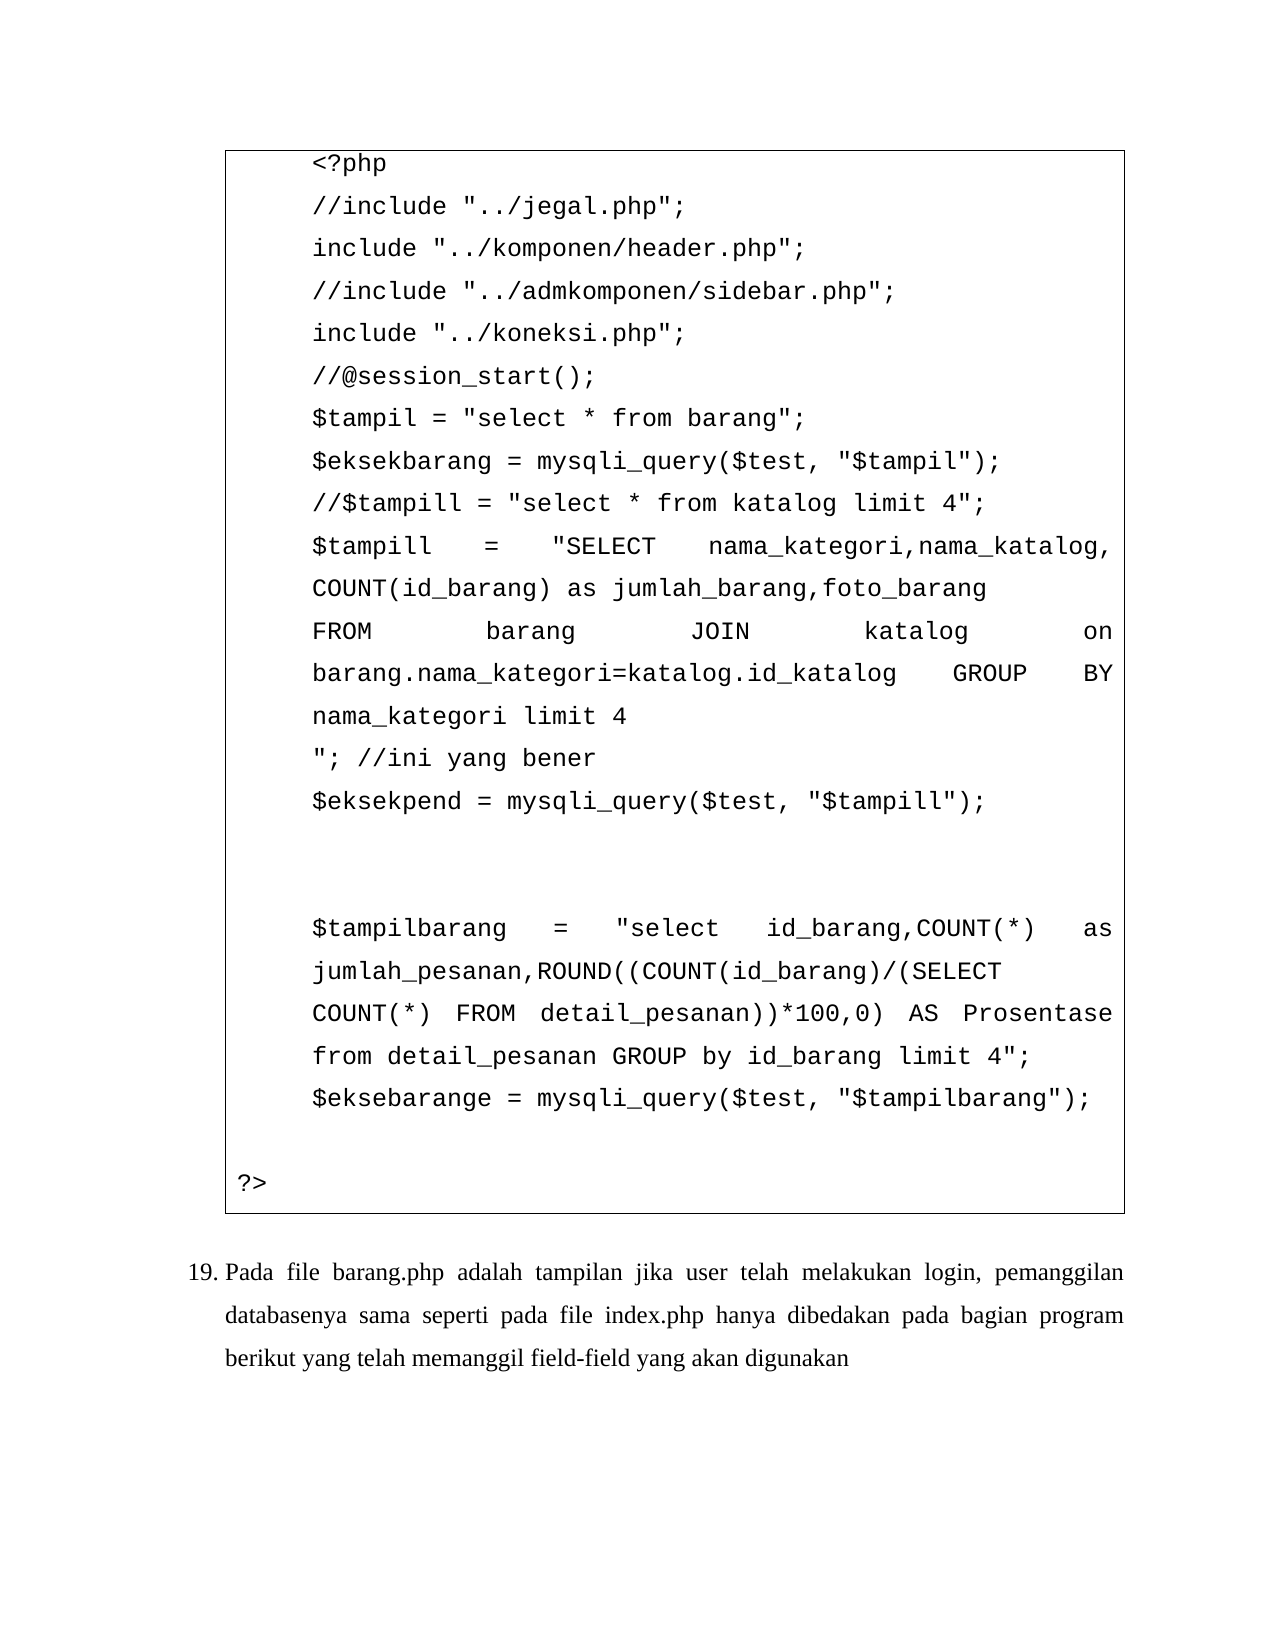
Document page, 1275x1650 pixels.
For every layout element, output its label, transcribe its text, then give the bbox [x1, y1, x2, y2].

table_header <?php //include "../jegal.php"; include "../komponen/header.php"; //include "../admkomponen/sidebar.php"; include "../koneksi.php"; //@session_start(); $tampil = "select * from barang"; $eksekbarang = mysqli_query($test, "$tampil"); //$tampill = "select * from katalog limit 4"; $tampill = "SELECT nama_kategori,nama_katalog, COUNT(id_barang) as jumlah_barang,foto_barang FROM barang JOIN katalog on barang.nama_kategori=katalog.id_katalog GROUP BY nama_kategori limit 4 "; //ini yang bener $eksekpend = mysqli_query($test, "$tampill"); $tampilbarang = "select id_barang,COUNT(*) as jumlah_pesanan,ROUND((COUNT(id_barang)/(SELECT COUNT(*) FROM detail_pesanan))*100,0) AS Prosentase from detail_pesanan GROUP by id_barang limit 4"; $eksebarange = mysqli_query($test, "$tampilbarang"); ?> [226, 151, 1124, 1212]
list Pada file barang.php adalah tampilan jika user telah melakukan login, pemanggilan databasenya sama seperti pada file index.php hanya dibedakan pada bagian program berikut yang telah memanggil field-field yang akan digunakan [187, 1257, 1125, 1372]
